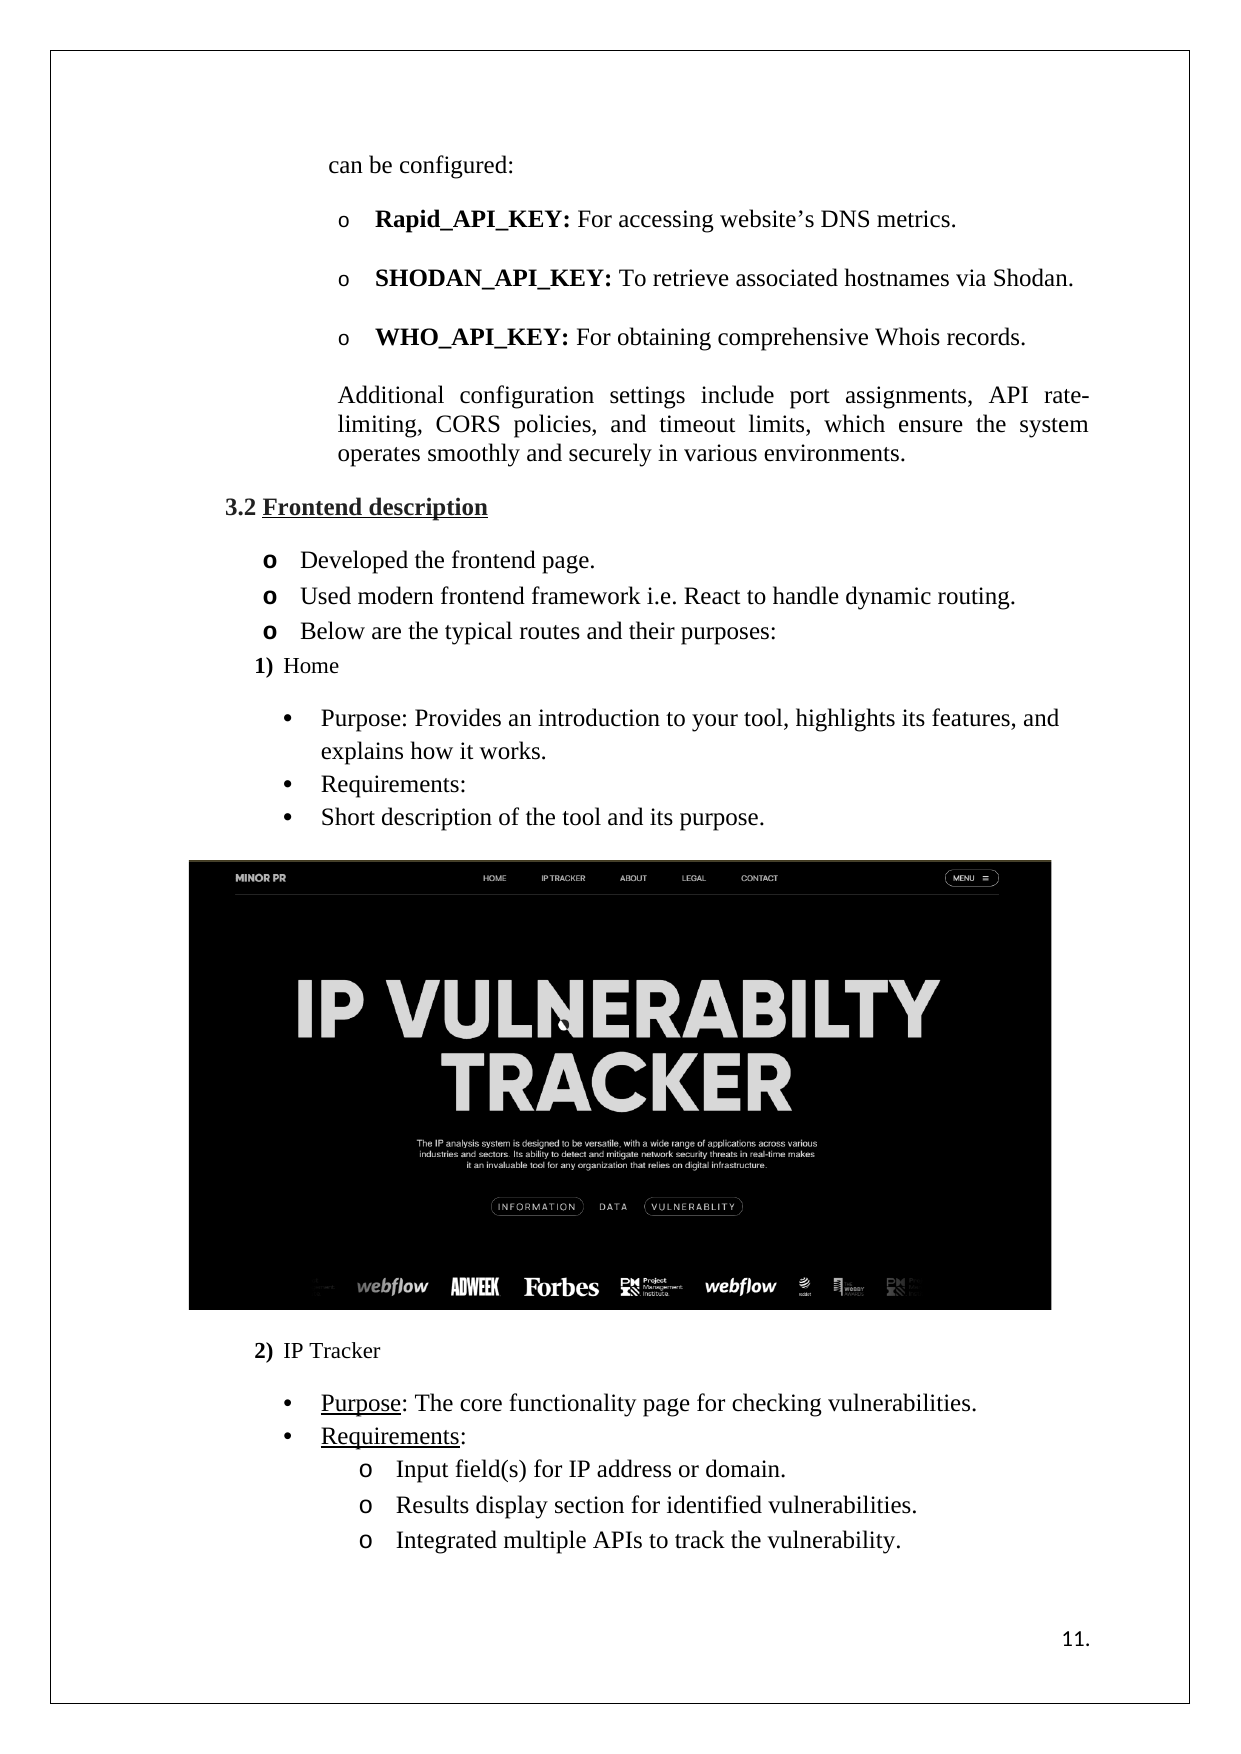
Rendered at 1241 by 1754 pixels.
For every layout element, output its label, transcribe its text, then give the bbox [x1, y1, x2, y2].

text Additional configuration settings include port assignments, API rate-limiting, CORS policies, and timeout limits, which ensure the system operates smoothly and securely in various environments. [337, 381, 1090, 467]
list Frontend description [225, 492, 1090, 521]
list Short description of the tool and its purpose. [283, 802, 1090, 831]
list Results display section for identified vulnerabilities. [358, 1490, 1090, 1521]
list IP Tracker [254, 1337, 1090, 1363]
list Requirements: [283, 769, 1090, 798]
list Home [254, 652, 1090, 678]
list Input field(s) for IP address or domain. [358, 1454, 1090, 1485]
list Rapid_API_KEY: For accessing website’s DNS metrics. [337, 204, 1090, 233]
list Below are the typical routes and their purposes: [262, 616, 1090, 647]
list WHO_API_KEY: For obtaining comprehensive Whois records. [337, 322, 1090, 351]
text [328, 150, 1090, 179]
picture [188, 860, 1052, 1310]
list SHODAN_API_KEY: To retrieve associated hostnames via Shodan. [337, 263, 1090, 292]
list Developed the frontend page. [262, 546, 1090, 576]
list Requirements: [283, 1421, 1090, 1450]
list Integrated multiple APIs to track the vulnerability. [358, 1525, 1090, 1556]
list Purpose: Provides an introduction to your tool, highlights its features, and explains how it works. [283, 703, 1090, 765]
list Used modern frontend framework i.e. React to handle dynamic routing. [262, 581, 1090, 612]
list Purpose: The core functionality page for checking vulnerabilities. [283, 1388, 1090, 1417]
